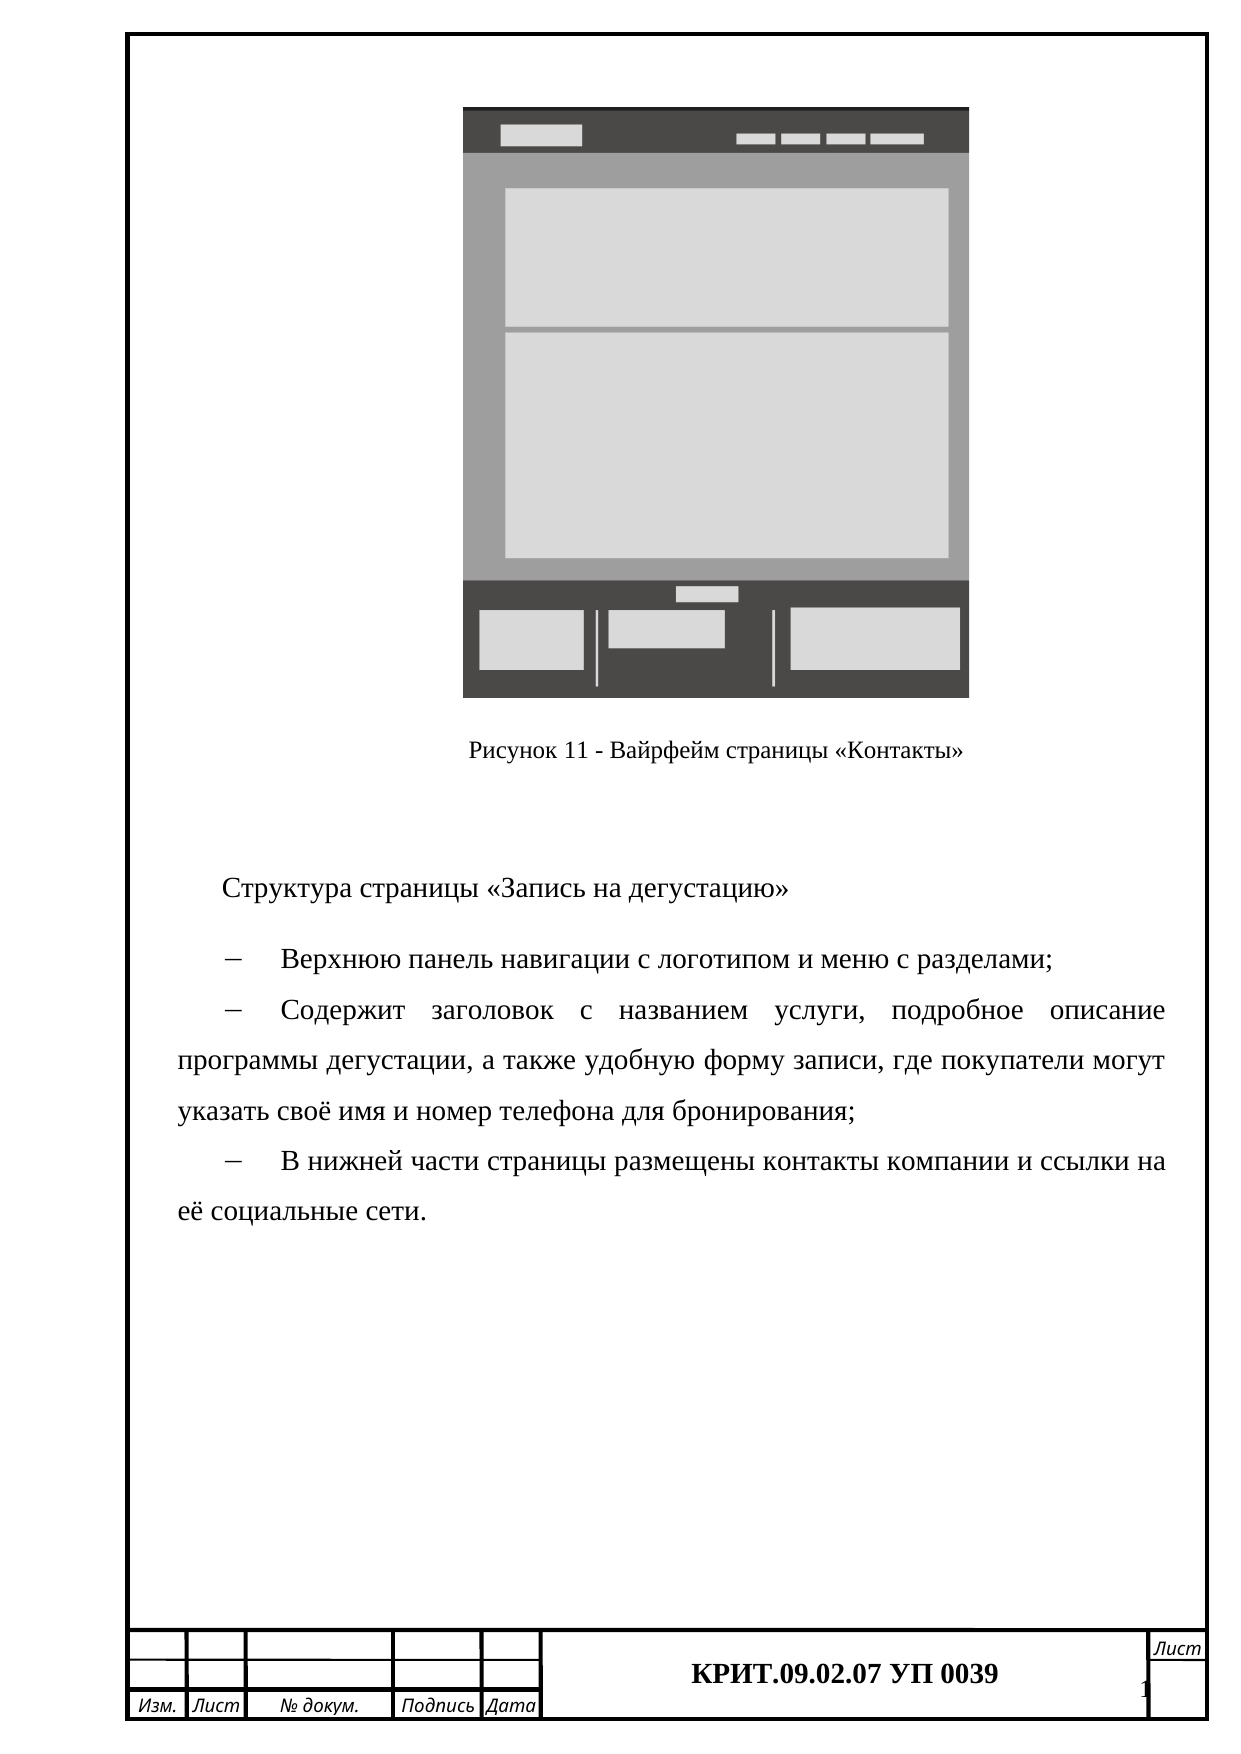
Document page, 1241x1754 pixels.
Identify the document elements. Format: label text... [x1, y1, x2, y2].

list Содержит заголовок с названием услуги, подробное описание программы дегустации, а также удобную форму записи, где покупатели могут указать своё имя и номер телефона для бронирования; [177, 992, 1167, 1126]
list Верхнюю панель навигации с логотипом и меню с разделами; [177, 942, 1167, 975]
text Рисунок 11 - Вайрфейм страницы «Контакты» [177, 735, 1211, 764]
list В нижней части страницы размещены контакты компании и ссылки на её социальные сети. [177, 1143, 1167, 1227]
picture [463, 107, 970, 698]
text Структура страницы «Запись на дегустацию» [177, 871, 1167, 904]
